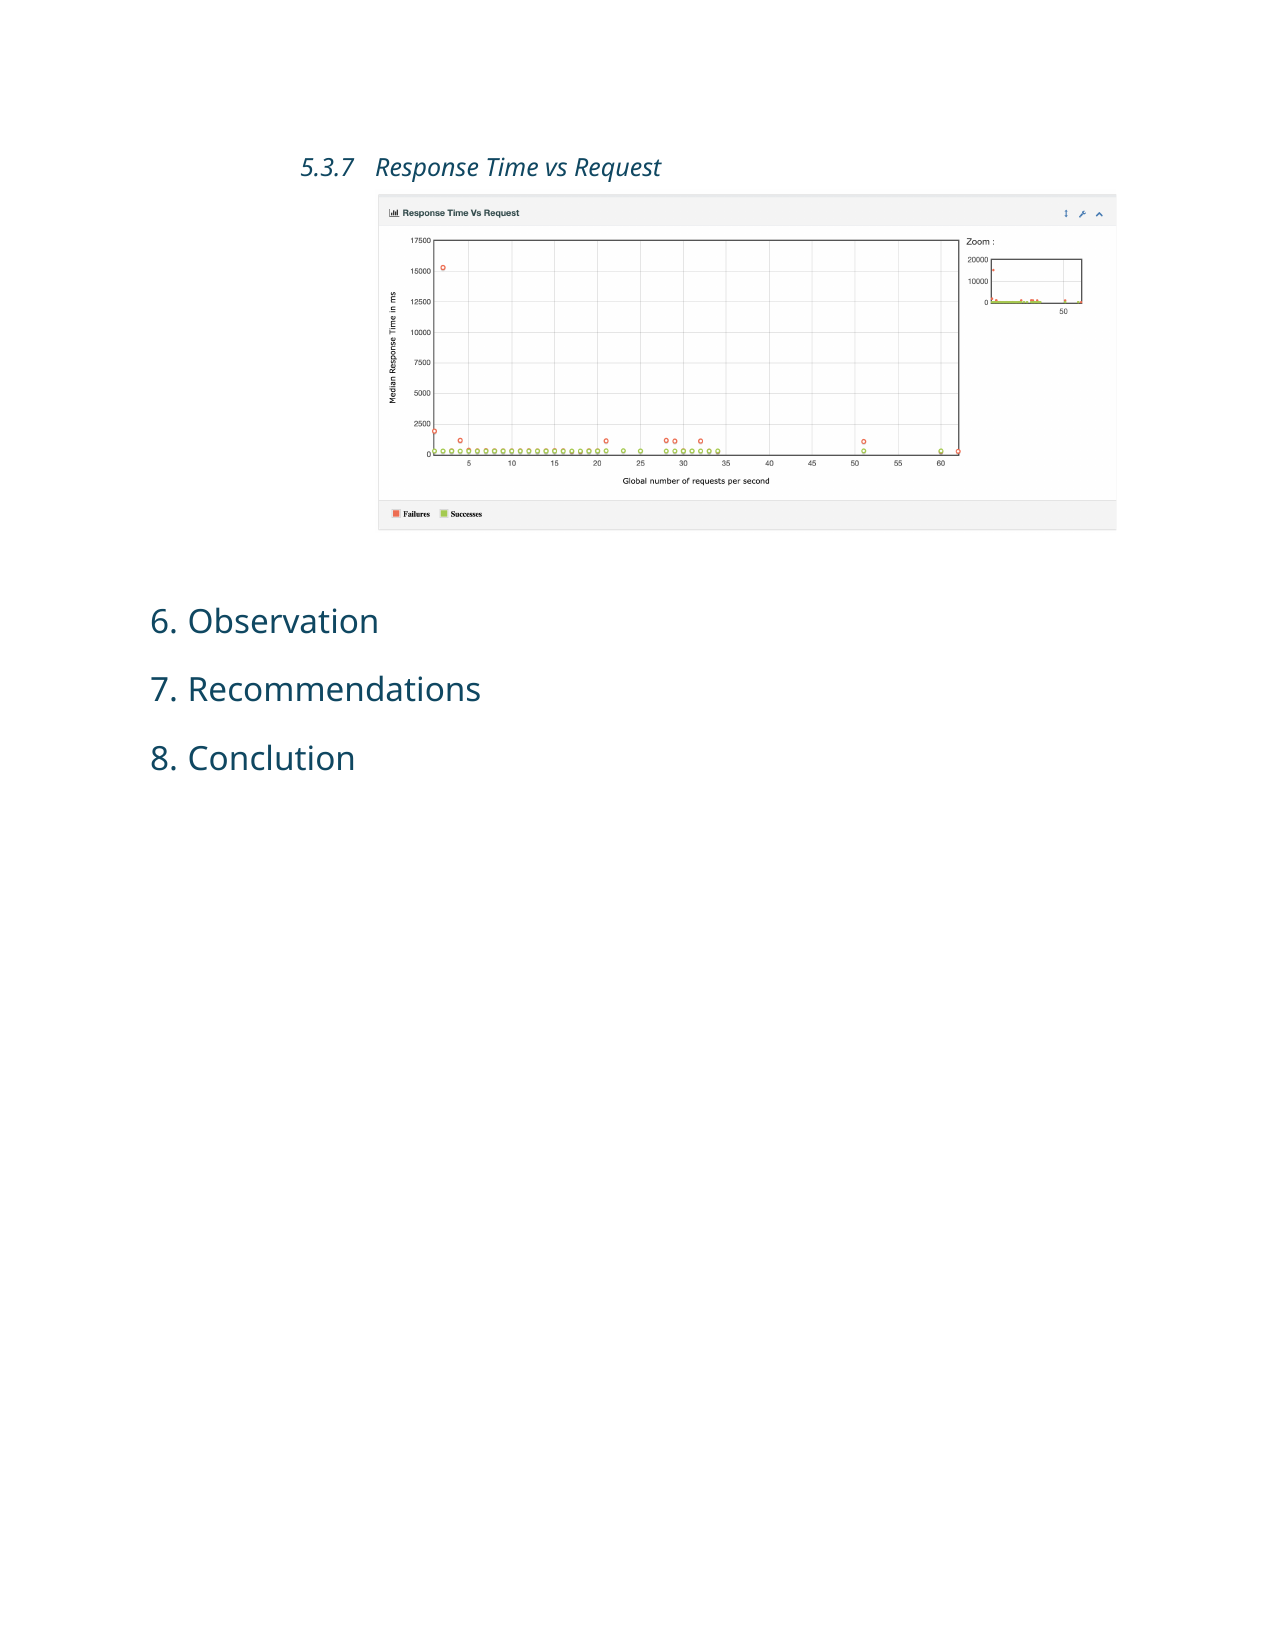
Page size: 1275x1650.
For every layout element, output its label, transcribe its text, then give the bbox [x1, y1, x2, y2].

subtitle Observation [150, 597, 1125, 643]
picture [375, 189, 1117, 533]
subtitle Conclution [150, 735, 1125, 781]
subtitle Recommendations [150, 666, 1125, 712]
